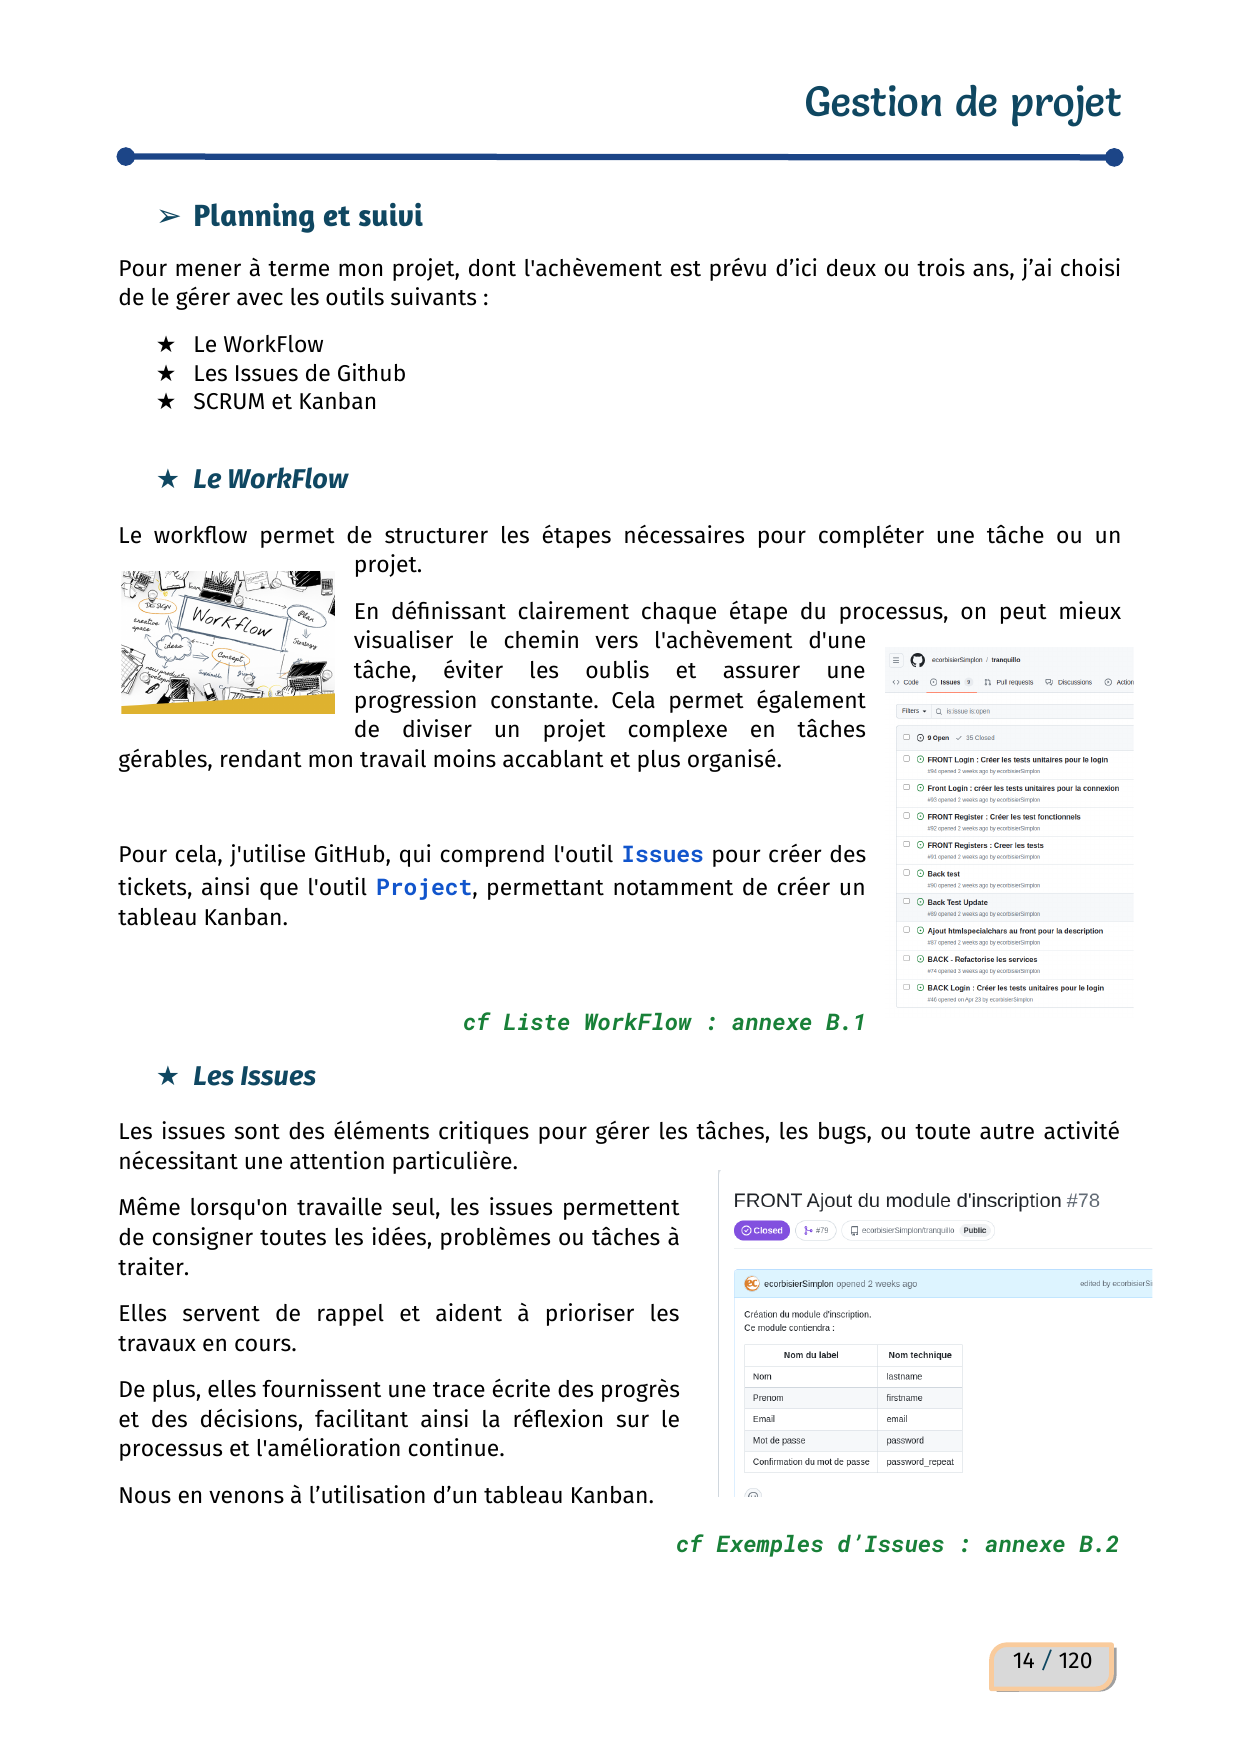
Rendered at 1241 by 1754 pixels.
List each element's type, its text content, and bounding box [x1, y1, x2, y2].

text Nous en venons à l’utilisation d’un tableau Kanban. [118, 1482, 1122, 1509]
text De plus, elles fournissent une trace écrite des progrès et des décisions, facilitant ainsi la réflexion sur le processus et l'amélioration continue. [118, 1376, 718, 1463]
text Même lorsqu'on travaille seul, les issues permettent de consigner toutes les idées, problèmes ou tâches à traiter. [118, 1194, 718, 1281]
subtitle Planning et suivi [156, 196, 1122, 234]
list Le WorkFlow [156, 331, 1122, 358]
subtitle Le WorkFlow [156, 463, 1122, 496]
list SCRUM et Kanban [156, 388, 1122, 415]
text Pour cela, j'utilise GitHub, qui comprend l'outil Issues pour créer des tickets, ainsi que l'outil Project, permettant notamment de créer un tableau Kanban. [118, 839, 885, 931]
text cf Exemples d’Issues : annexe B.2 [118, 1528, 1122, 1558]
text cf Liste WorkFlow : annexe B.1 [118, 1007, 1122, 1037]
subtitle Gestion de projet [118, 76, 1122, 127]
picture [885, 647, 1134, 1018]
picture [121, 571, 335, 714]
subtitle Les Issues [156, 1060, 1122, 1092]
list Les Issues de Github [156, 360, 1122, 388]
picture [718, 1170, 1153, 1497]
text Le workflow permet de structurer les étapes nécessaires pour compléter une tâche ou un projet. [118, 522, 1122, 579]
text Pour mener à terme mon projet, dont l'achèvement est prévu d’ici deux ou trois ans, j’ai choisi de le gérer avec les outils suivants : [118, 254, 1122, 312]
text Elles servent de rappel et aident à prioriser les travaux en cours. [118, 1300, 718, 1357]
text Les issues sont des éléments critiques pour gérer les tâches, les bugs, ou toute autre activité nécessitant une attention particulière. [118, 1118, 1122, 1175]
text En définissant clairement chaque étape du processus, on peut mieux visualiser le chemin vers l'achèvement d'une tâche, éviter les oublis et assurer une progression constante. Cela permet également de diviser un projet complexe en tâches gérables, rendant mon travail moins accablant et plus organisé. [118, 598, 1122, 774]
